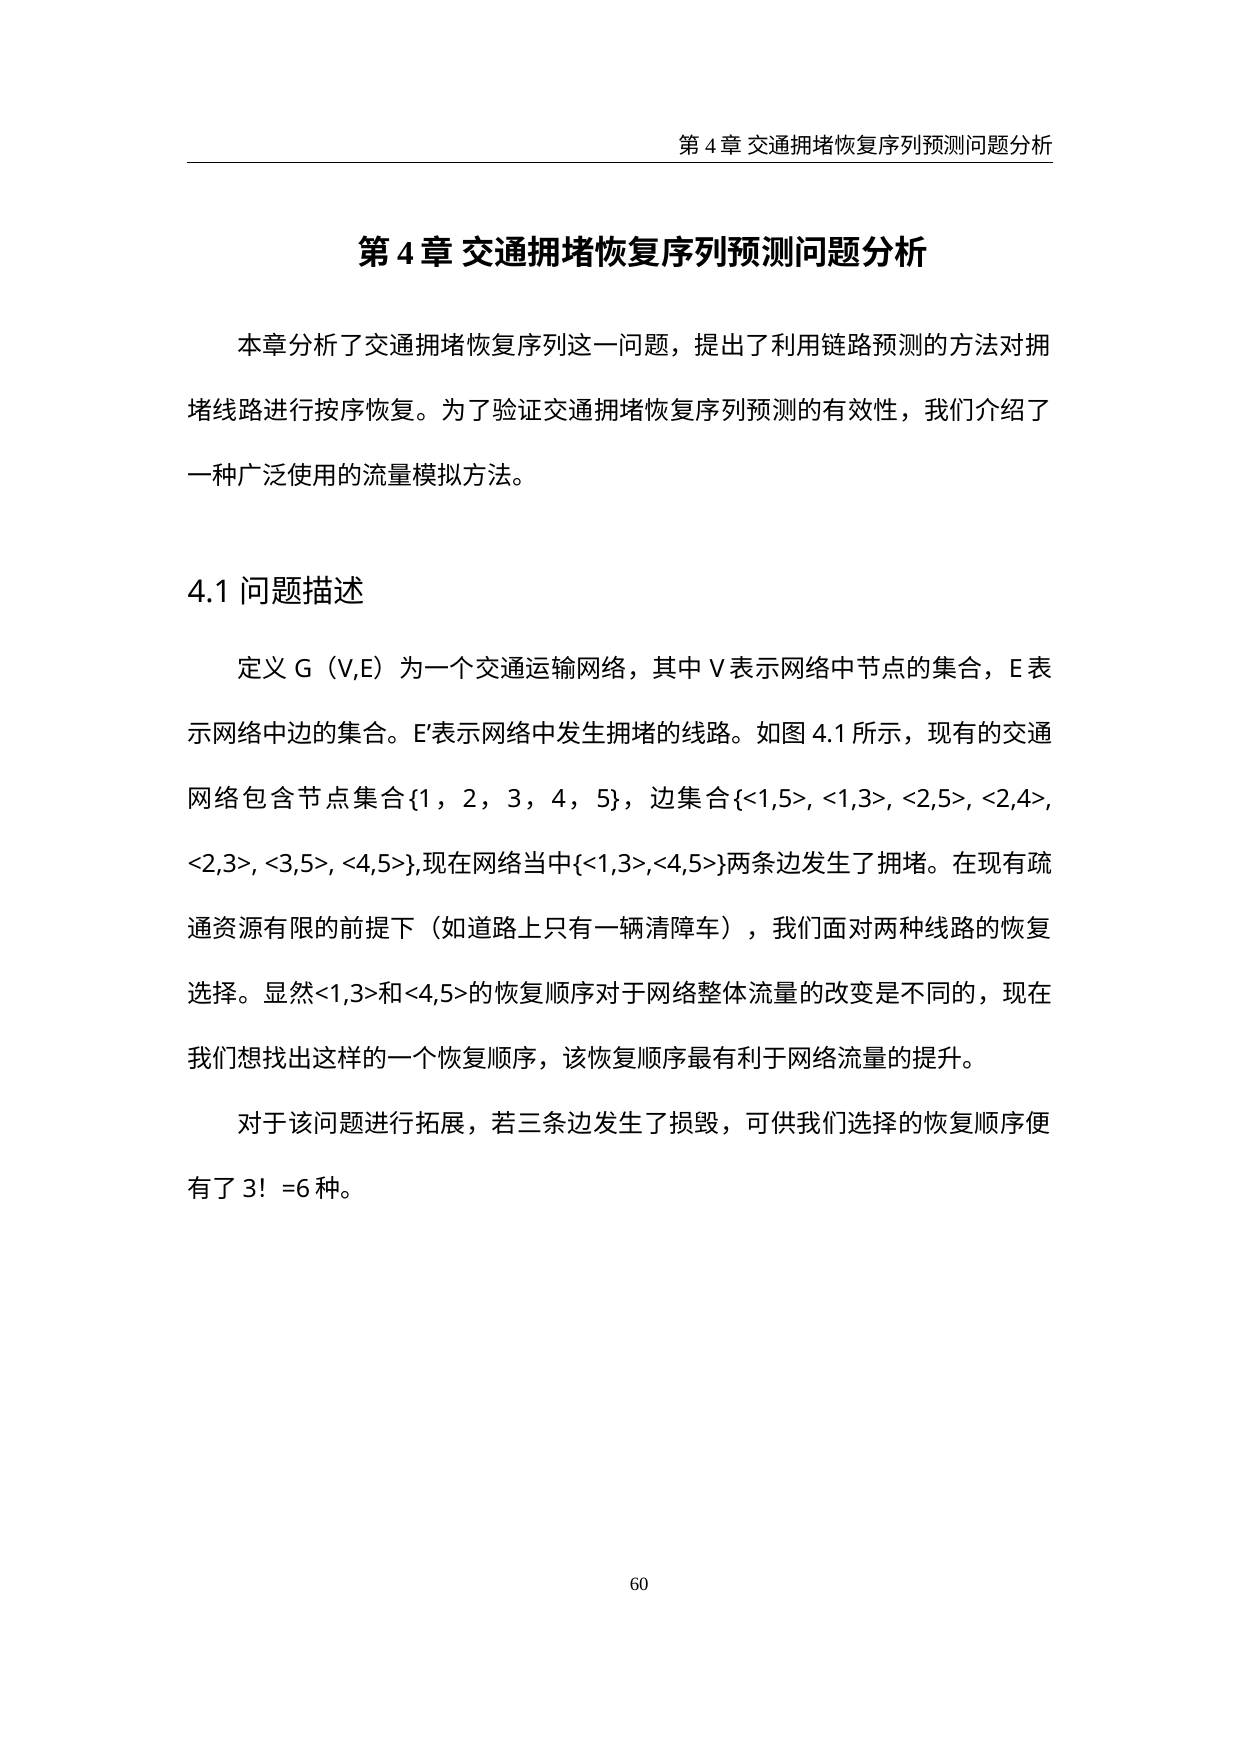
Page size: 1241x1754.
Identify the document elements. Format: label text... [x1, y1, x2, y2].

text 定义 G（V,E）为一个交通运输网络，其中 V表示网络中节点的集合，E表示网络中边的集合。E’表示网络中发生拥堵的线路。如图4.1所示，现有的交通网络包含节点集合{1，2，3，4，5}，边集合{<1,5>, <1,3>, <2,5>, <2,4>, <2,3>, <3,5>, <4,5>},现在网络当中{<1,3>,<4,5>}两条边发生了拥堵。在现有疏通资源有限的前提下（如道路上只有一辆清障车），我们面对两种线路的恢复选择。显然<1,3>和<4,5>的恢复顺序对于网络整体流量的改变是不同的，现在我们想找出这样的一个恢复顺序，该恢复顺序最有利于网络流量的提升。 [187, 634, 1053, 1089]
text 对于该问题进行拓展，若三条边发生了损毁，可供我们选择的恢复顺序便有了3！=6种。 [187, 1089, 1053, 1219]
text 4.1 问题描述 [187, 556, 1053, 621]
subtitle 第4章 交通拥堵恢复序列预测问题分析 [231, 225, 1053, 274]
text 本章分析了交通拥堵恢复序列这一问题，提出了利用链路预测的方法对拥堵线路进行按序恢复。为了验证交通拥堵恢复序列预测的有效性，我们介绍了一种广泛使用的流量模拟方法。 [187, 311, 1053, 506]
